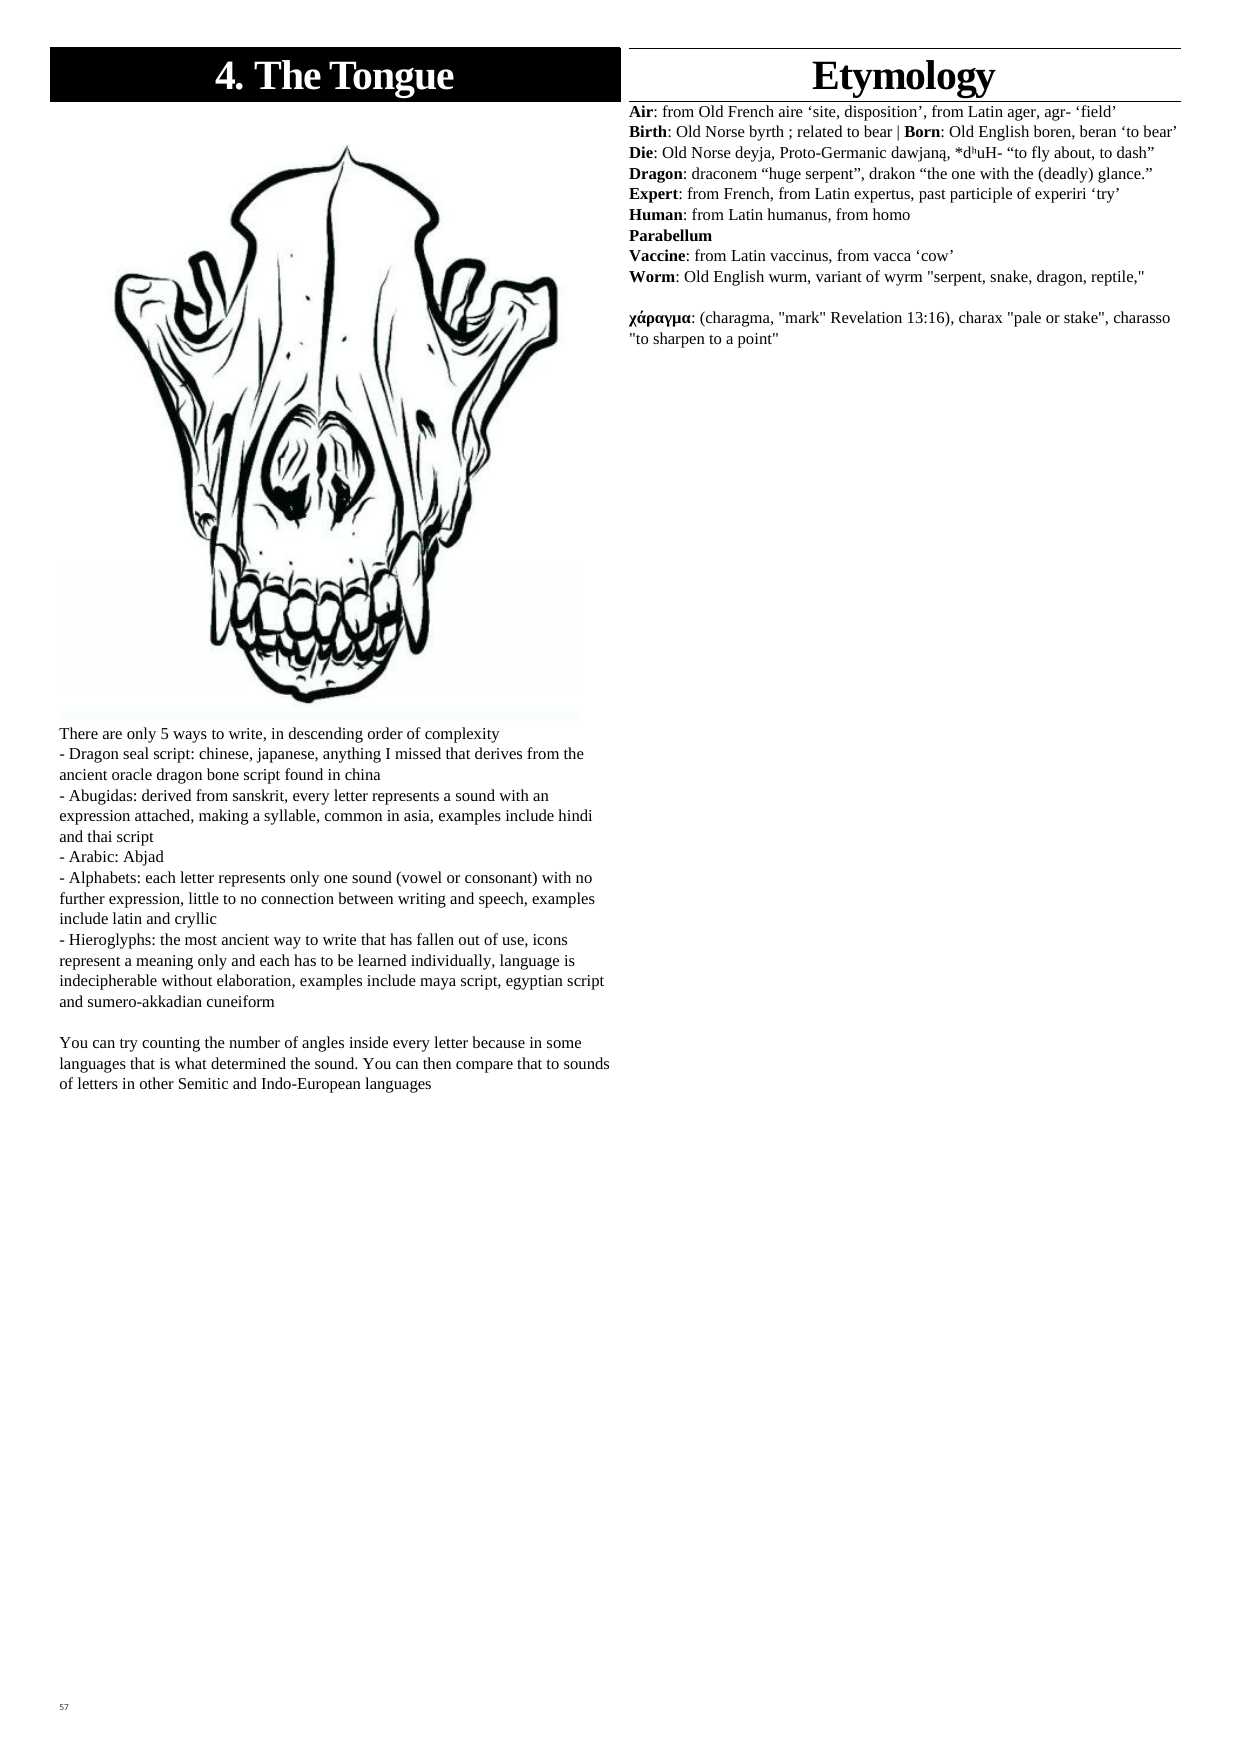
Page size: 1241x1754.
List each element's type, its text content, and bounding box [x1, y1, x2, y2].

text Air: from Old French aire ‘site, disposition’, from Latin ager, agr- ‘field’ [629, 102, 1181, 121]
text Parabellum [629, 225, 1181, 244]
text χάραγμα: (charagma, "mark" Revelation 13:16), charax "pale or stake", charasso "to sharpen to a point" [629, 308, 1181, 348]
text Worm: Old English wurm, variant of wyrm "serpent, snake, dragon, reptile," [629, 267, 1181, 286]
text - Abugidas: derived from sanskrit, every letter represents a sound with an expression attached, making a syllable, common in asia, examples include hindi and thai script [59, 785, 611, 846]
subtitle Etymology [629, 49, 1181, 101]
text - Alphabets: each letter represents only one sound (vowel or consonant) with no further expression, little to no connection between writing and speech, examples include latin and cryllic [59, 868, 611, 928]
text Die: Old Norse deyja, Proto-Germanic dawjaną, *dʰuH- “to fly about, to dash” [629, 143, 1181, 162]
text - Hieroglyphs: the most ancient way to write that has fallen out of use, icons represent a meaning only and each has to be learned individually, language is indecipherable without elaboration, examples include maya script, egyptian script and sumero-akkadian cuneiform [59, 930, 611, 1011]
text You can try counting the number of angles inside every letter because in some languages that is what determined the sound. You can then compare that to sounds of letters in other Semitic and Indo-European languages [59, 1033, 611, 1093]
text Human: from Latin humanus, from homo [629, 205, 1181, 224]
text - Arabic: Abjad [59, 847, 611, 866]
text Dragon: draconem “huge serpent”, drakon “the one with the (deadly) glance.” [629, 163, 1181, 183]
subtitle The Tongue [51, 49, 619, 101]
text Expert: from French, from Latin expertus, past participle of experiri ‘try’ [629, 184, 1181, 203]
text Vaccine: from Latin vaccinus, from vacca ‘cow’ [629, 246, 1181, 265]
text There are only 5 ways to write, in descending order of complexity [59, 723, 611, 743]
picture [59, 126, 579, 722]
text - Dragon seal script: chinese, japanese, anything I missed that derives from the ancient oracle dragon bone script found in china [59, 744, 611, 784]
text Birth: Old Norse byrth ; related to bear | Born: Old English boren, beran ‘to bear’ [629, 122, 1181, 141]
